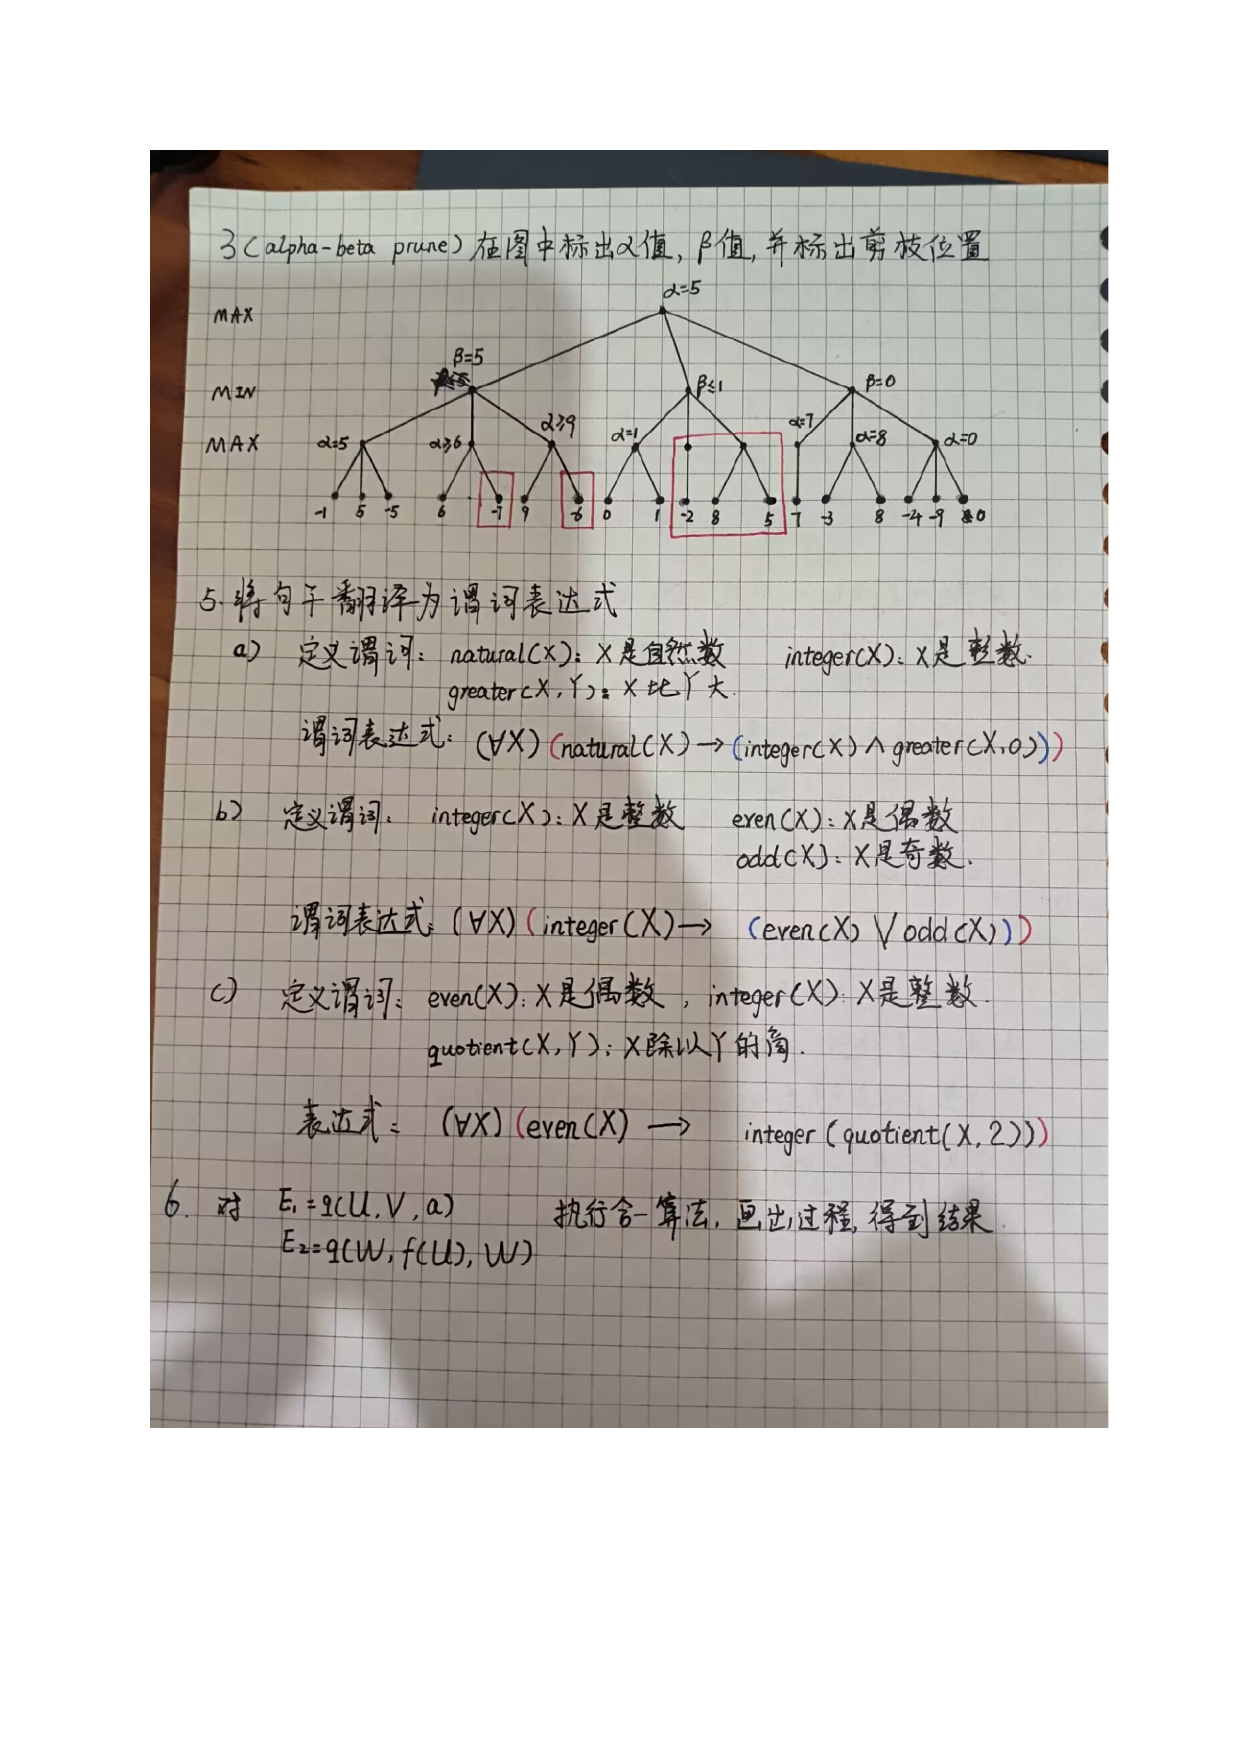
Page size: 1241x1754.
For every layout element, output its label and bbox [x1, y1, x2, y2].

picture [150, 150, 1109, 1428]
